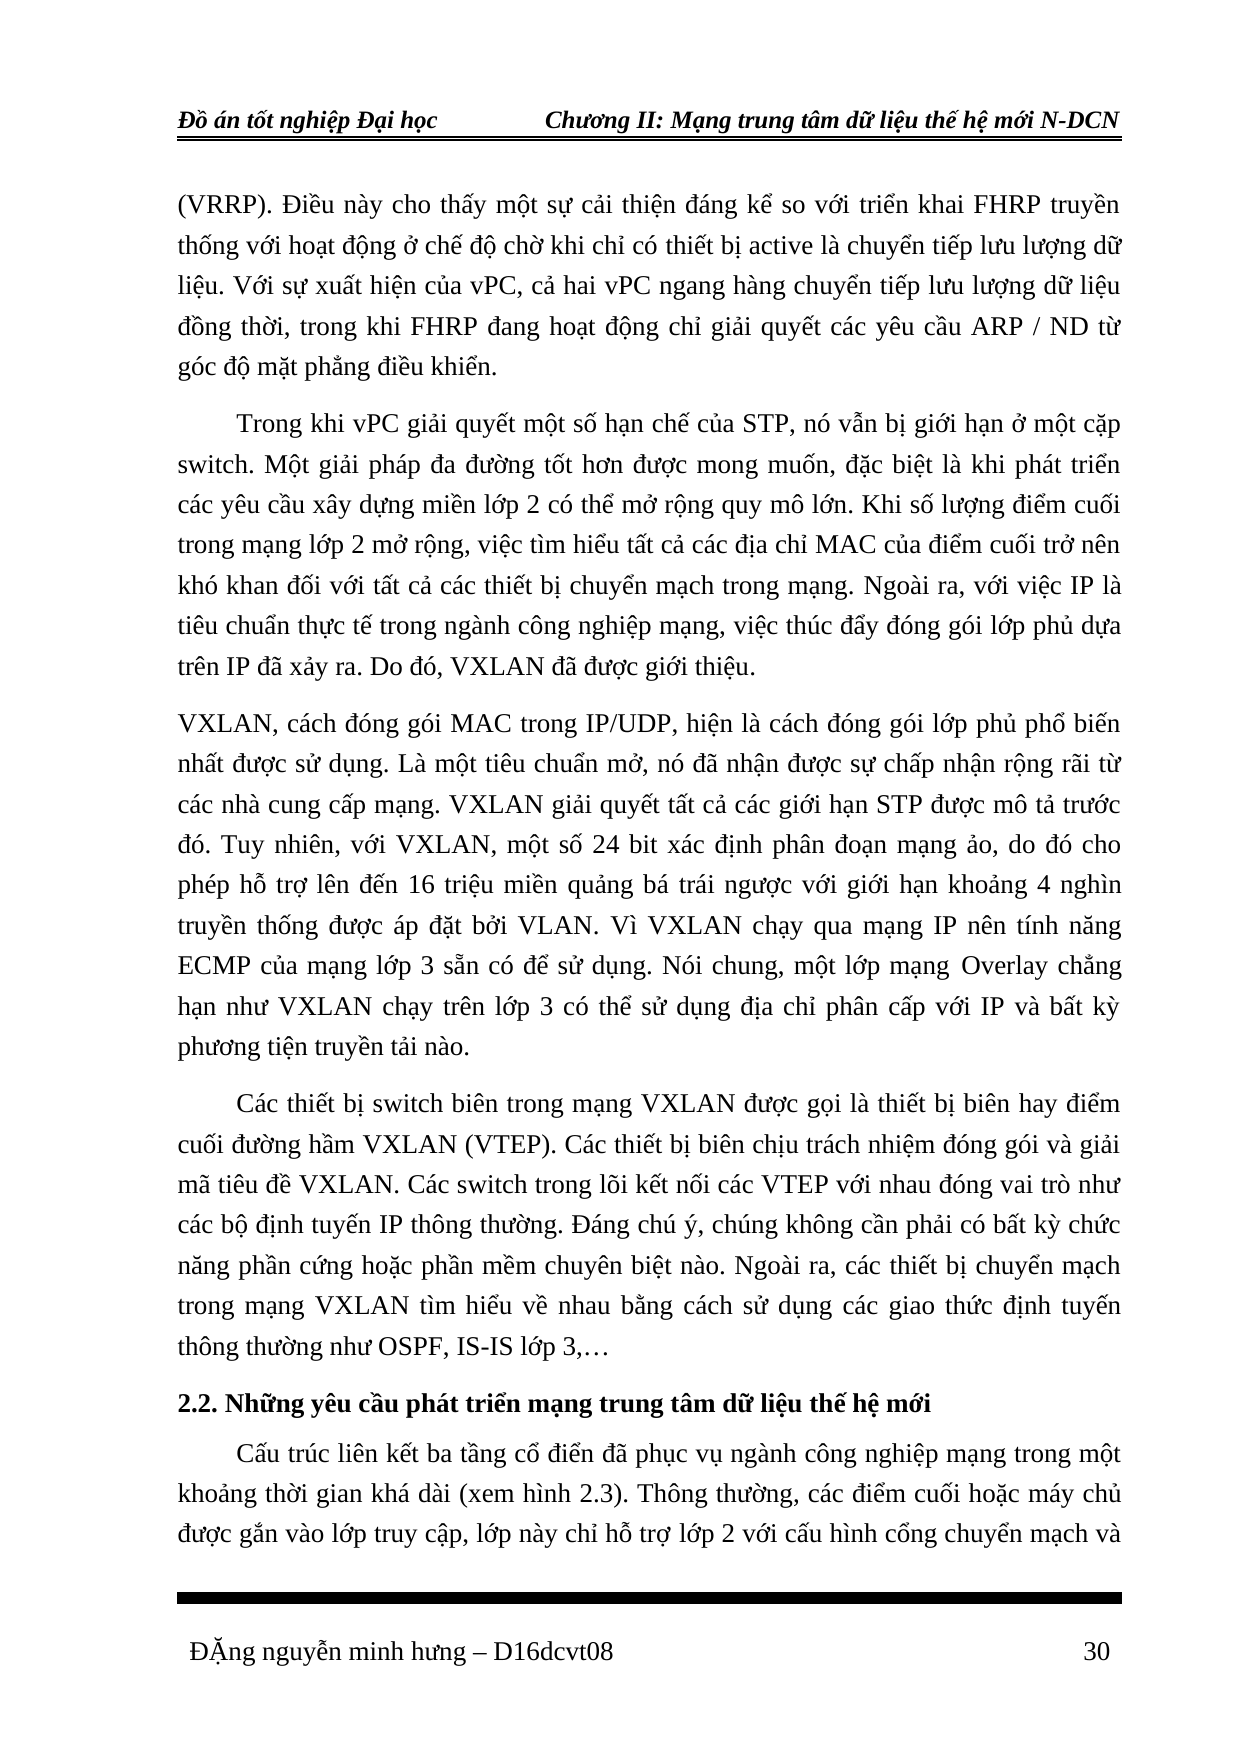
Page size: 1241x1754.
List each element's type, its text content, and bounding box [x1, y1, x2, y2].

text Trong khi vPC giải quyết một số hạn chế của STP, nó vẫn bị giới hạn ở một cặp switch. Một giải pháp đa đường tốt hơn được mong muốn, đặc biệt là khi phát triển các yêu cầu xây dựng miền lớp 2 có thể mở rộng quy mô lớn. Khi số lượng điểm cuối trong mạng lớp 2 mở rộng, việc tìm hiểu tất cả các địa chỉ MAC của điểm cuối trở nên khó khan đối với tất cả các thiết bị chuyển mạch trong mạng. Ngoài ra, với việc IP là tiêu chuẩn thực tế trong ngành công nghiệp mạng, việc thúc đẩy đóng gói lớp phủ dựa trên IP đã xảy ra. Do đó, VXLAN đã được giới thiệu. [177, 407, 1122, 681]
subtitle 2.2. Những yêu cầu phát triển mạng trung tâm dữ liệu thế hệ mới [177, 1387, 1122, 1418]
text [177, 188, 1122, 381]
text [177, 1437, 1122, 1549]
text VXLAN, cách đóng gói MAC trong IP/UDP, hiện là cách đóng gói lớp phủ phổ biến nhất được sử dụng. Là một tiêu chuẩn mở, nó đã nhận được sự chấp nhận rộng rãi từ các nhà cung cấp mạng. VXLAN giải quyết tất cả các giới hạn STP được mô tả trước đó. Tuy nhiên, với VXLAN, một số 24 bit xác định phân đoạn mạng ảo, do đó cho phép hỗ trợ lên đến 16 triệu miền quảng bá trái ngược với giới hạn khoảng 4 nghìn truyền thống được áp đặt bởi VLAN. Vì VXLAN chạy qua mạng IP nên tính năng ECMP của mạng lớp 3 sẵn có để sử dụng. Nói chung, một lớp mạng Overlay chẳng hạn như VXLAN chạy trên lớp 3 có thể sử dụng địa chỉ phân cấp với IP và bất kỳ phương tiện truyền tải nào. [177, 707, 1122, 1061]
text Các thiết bị switch biên trong mạng VXLAN được gọi là thiết bị biên hay điểm cuối đường hầm VXLAN (VTEP). Các thiết bị biên chịu trách nhiệm đóng gói và giải mã tiêu đề VXLAN. Các switch trong lõi kết nối các VTEP với nhau đóng vai trò như các bộ định tuyến IP thông thường. Đáng chú ý, chúng không cần phải có bất kỳ chức năng phần cứng hoặc phần mềm chuyên biệt nào. Ngoài ra, các thiết bị chuyển mạch trong mạng VXLAN tìm hiểu về nhau bằng cách sử dụng các giao thức định tuyến thông thường như OSPF, IS-IS lớp 3,… [177, 1087, 1122, 1361]
